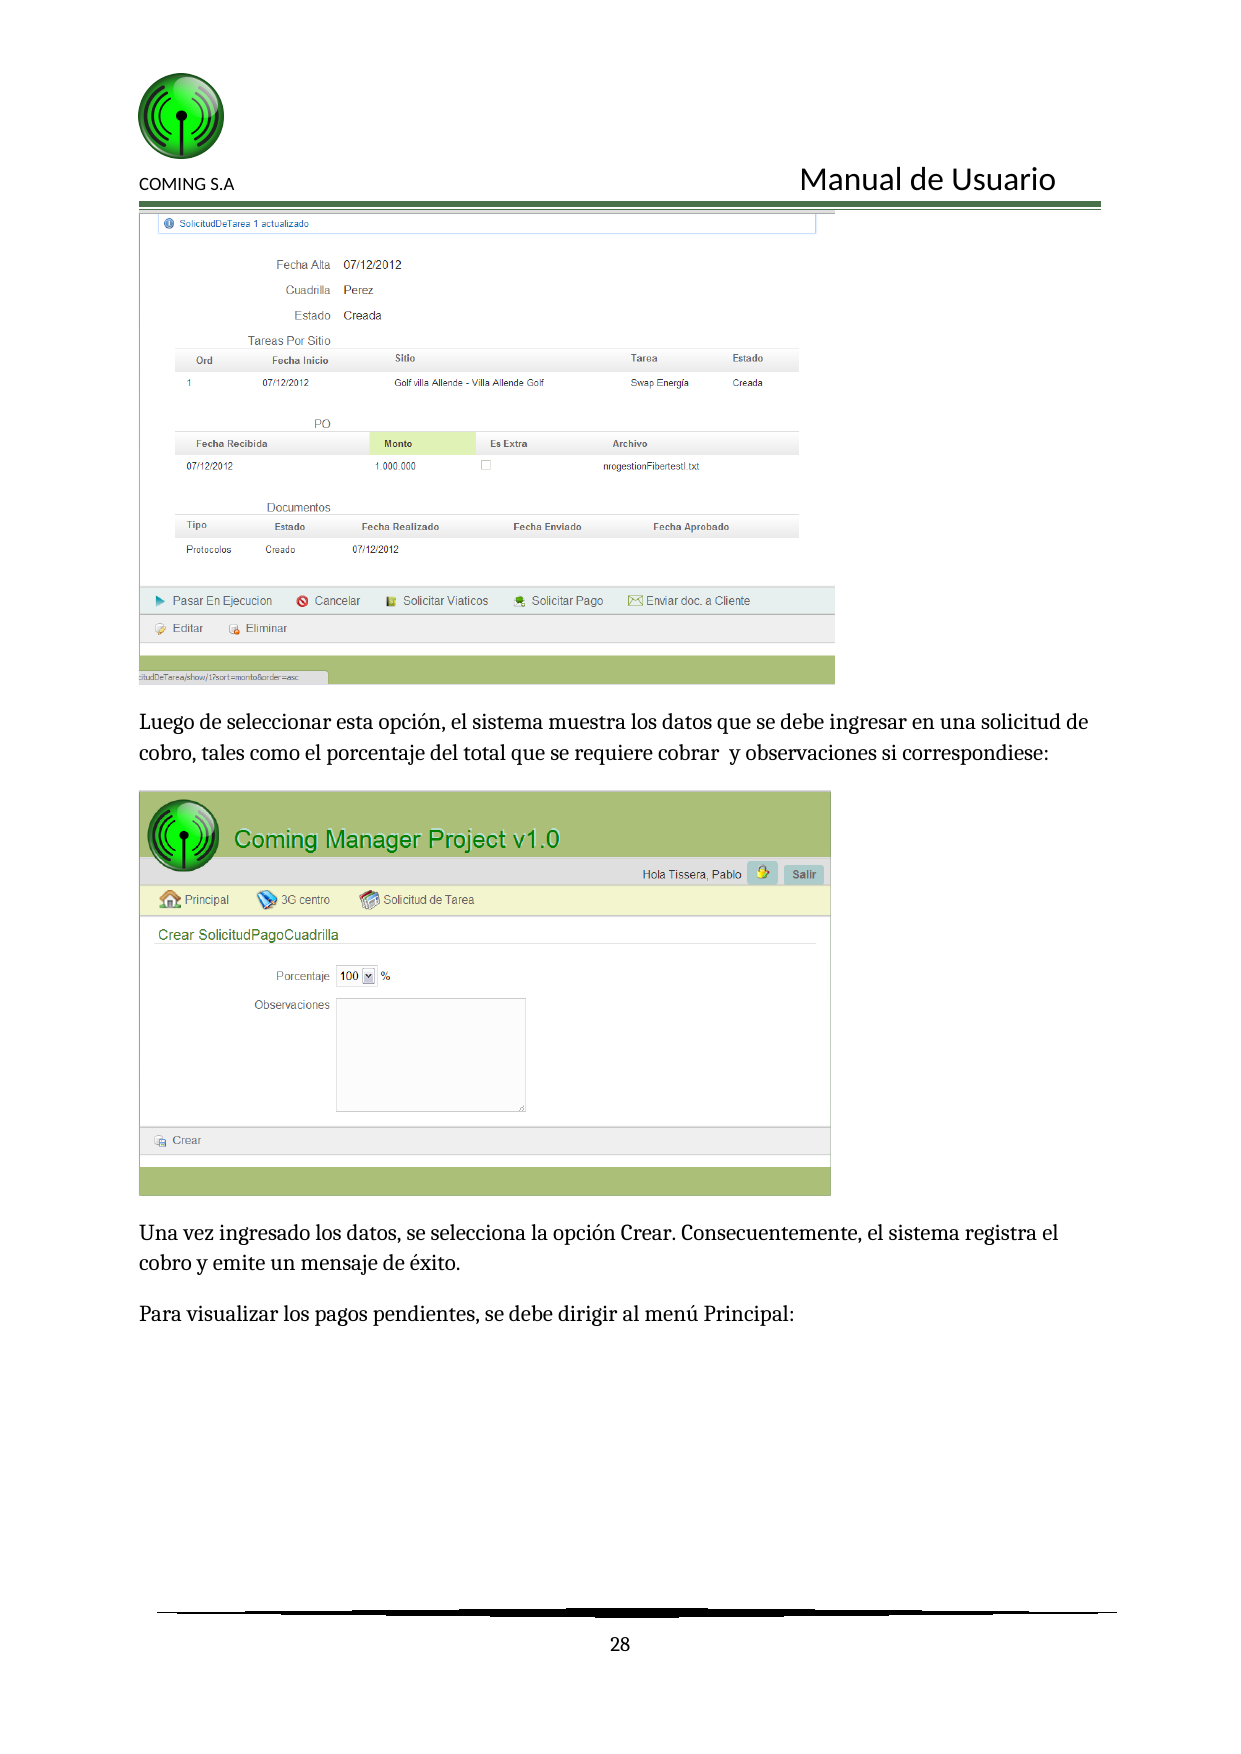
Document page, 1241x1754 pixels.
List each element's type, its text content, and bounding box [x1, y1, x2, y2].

picture [138, 73, 224, 159]
picture [138, 210, 835, 685]
picture [138, 790, 831, 1196]
text Para visualizar los pagos pendientes, se debe dirigir al menú Principal: [139, 1301, 1101, 1327]
text Una vez ingresado los datos, se selecciona la opción Crear. Consecuentemente, el sistema registra el cobro y emite un mensaje de éxito. [139, 1220, 1101, 1276]
text Luego de seleccionar esta opción, el sistema muestra los datos que se debe ingresar en una solicitud de cobro, tales como el porcentaje del total que se requiere cobrar y observaciones si correspondiese: [139, 709, 1101, 766]
